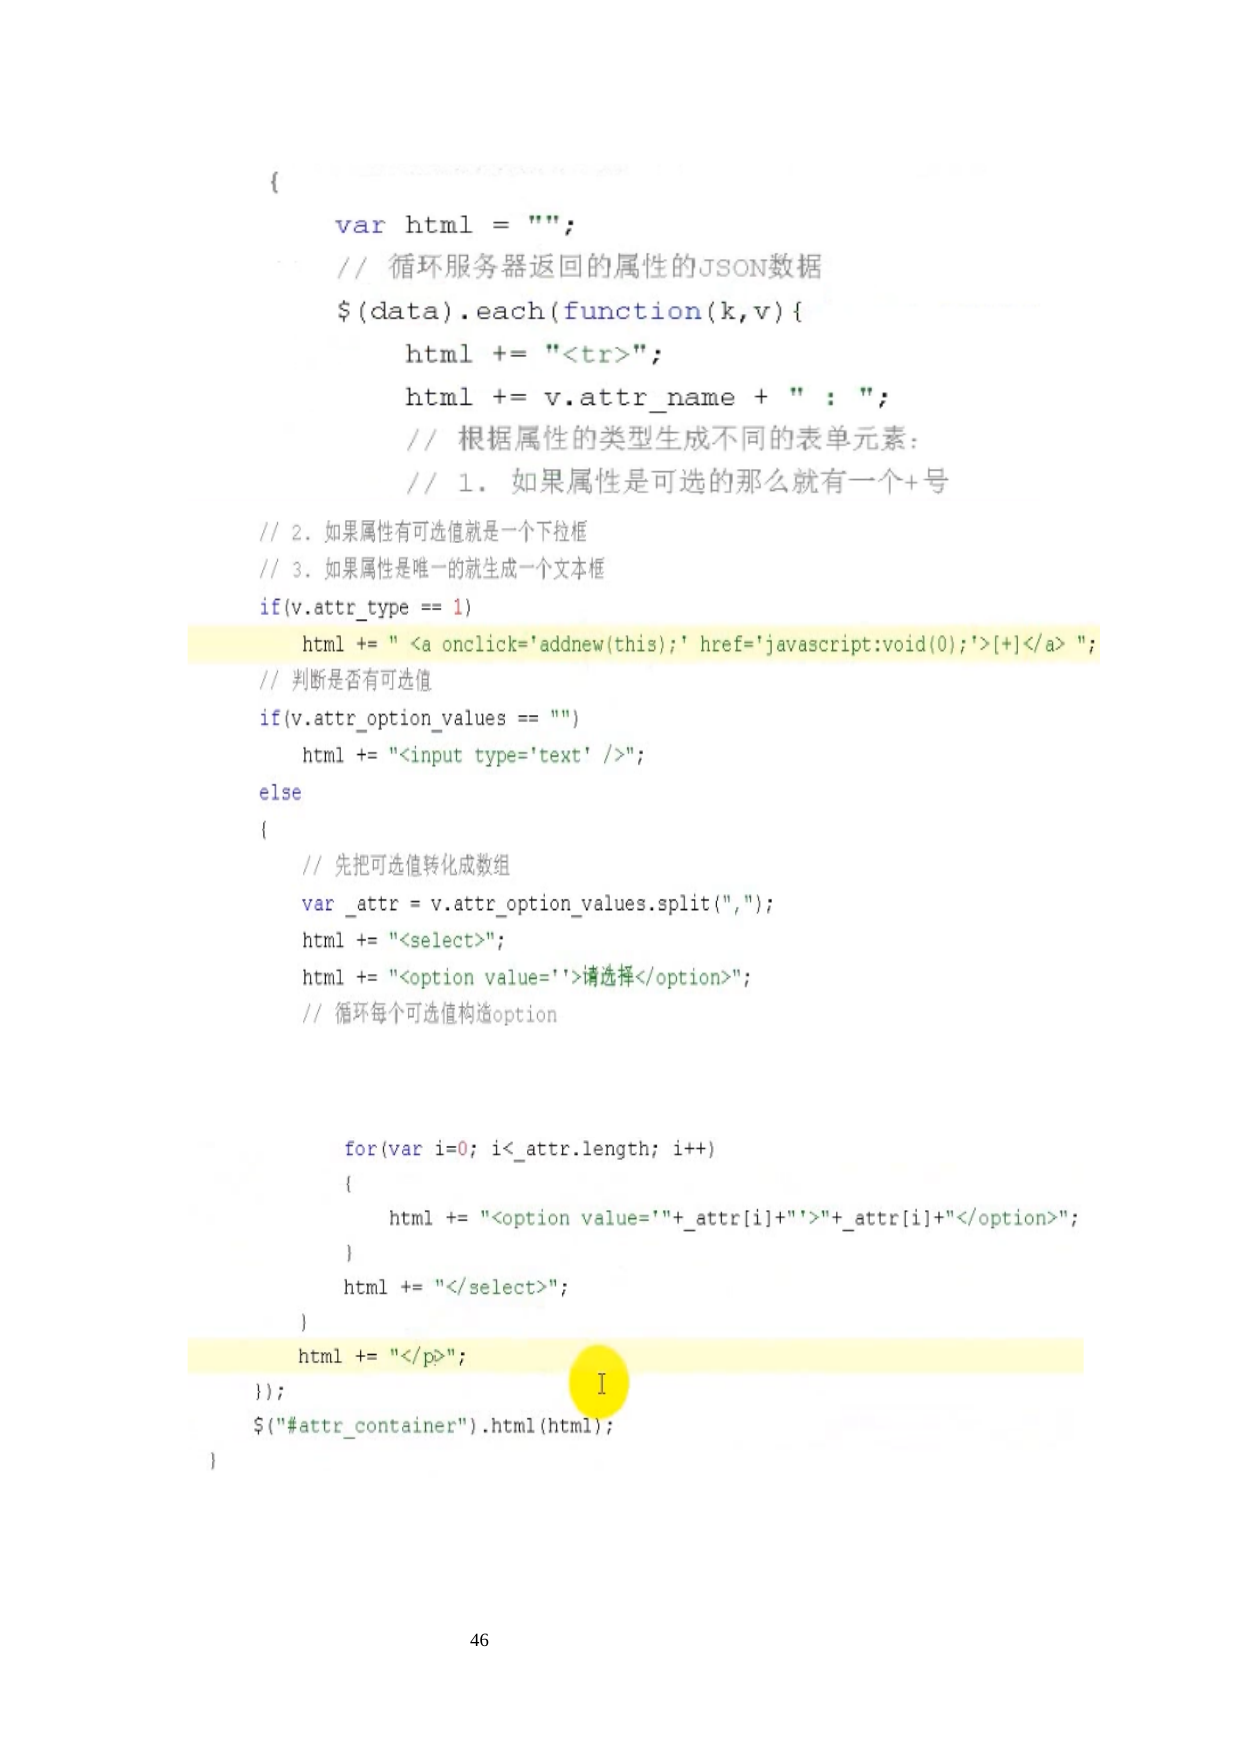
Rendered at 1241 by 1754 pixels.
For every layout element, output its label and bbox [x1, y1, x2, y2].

picture [187, 162, 1041, 501]
picture [187, 519, 1100, 1029]
picture [187, 1137, 1084, 1478]
